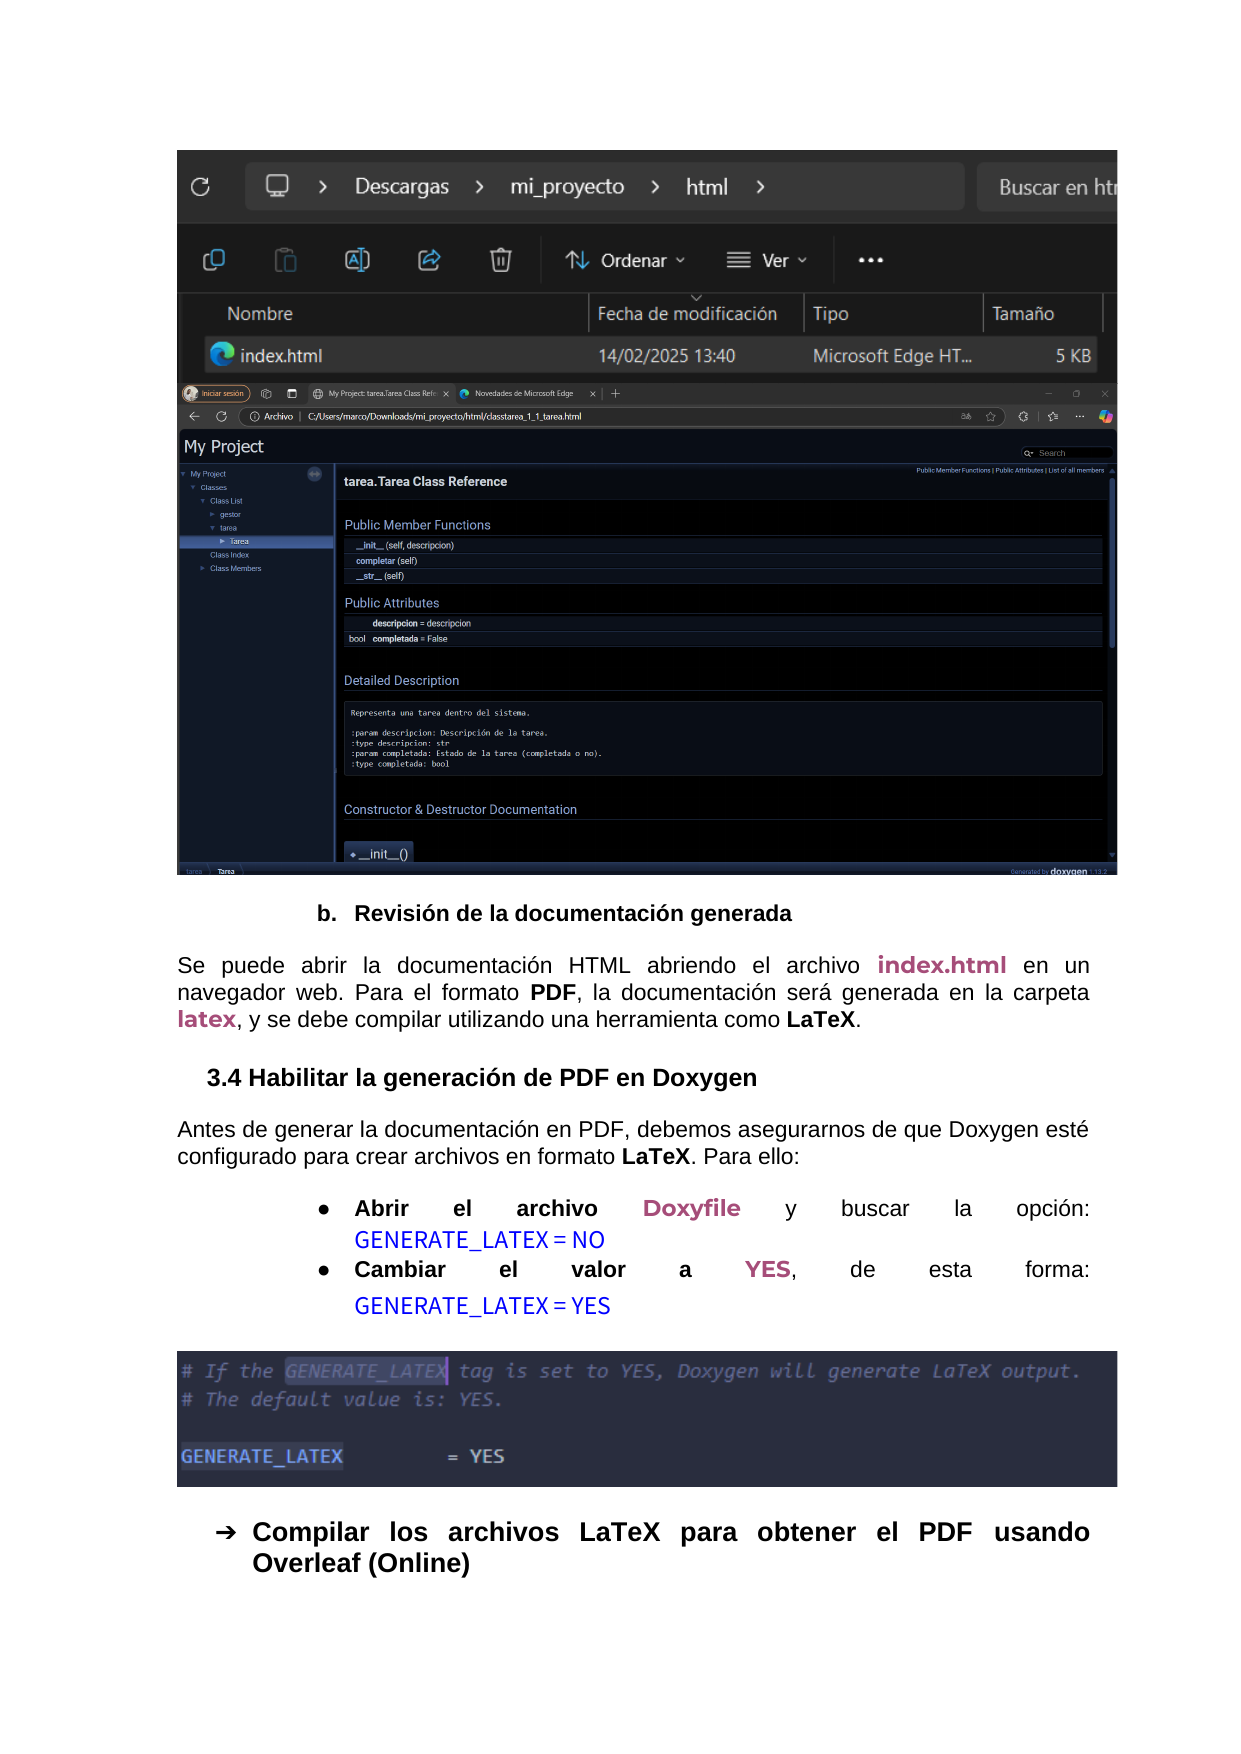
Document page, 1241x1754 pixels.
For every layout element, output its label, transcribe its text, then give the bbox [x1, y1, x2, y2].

picture [177, 150, 1118, 875]
subtitle 3.4 Habilitar la generación de PDF en Doxygen [207, 1063, 1090, 1091]
list Cambiar el valor a YES, de esta forma: GENERATE_LATEX = YES [317, 1255, 1090, 1321]
list Abrir el archivo Doxyfile y buscar la opción: GENERATE_LATEX = NO [317, 1194, 1090, 1255]
text Antes de generar la documentación en PDF, debemos asegurarnos de que Doxygen esté configurado para crear archivos en formato LaTeX. Para ello: [177, 1116, 1090, 1169]
text Se puede abrir la documentación HTML abriendo el archivo index.html en un navegador web. Para el formato PDF, la documentación será generada en la carpeta latex, y se debe compilar utilizando una herramienta como LaTeX. [177, 951, 1090, 1033]
picture [177, 1351, 1118, 1487]
list Revisión de la documentación generada [317, 900, 1090, 926]
subtitle Compilar los archivos LaTeX para obtener el PDF usando Overleaf (Online) [214, 1516, 1090, 1578]
